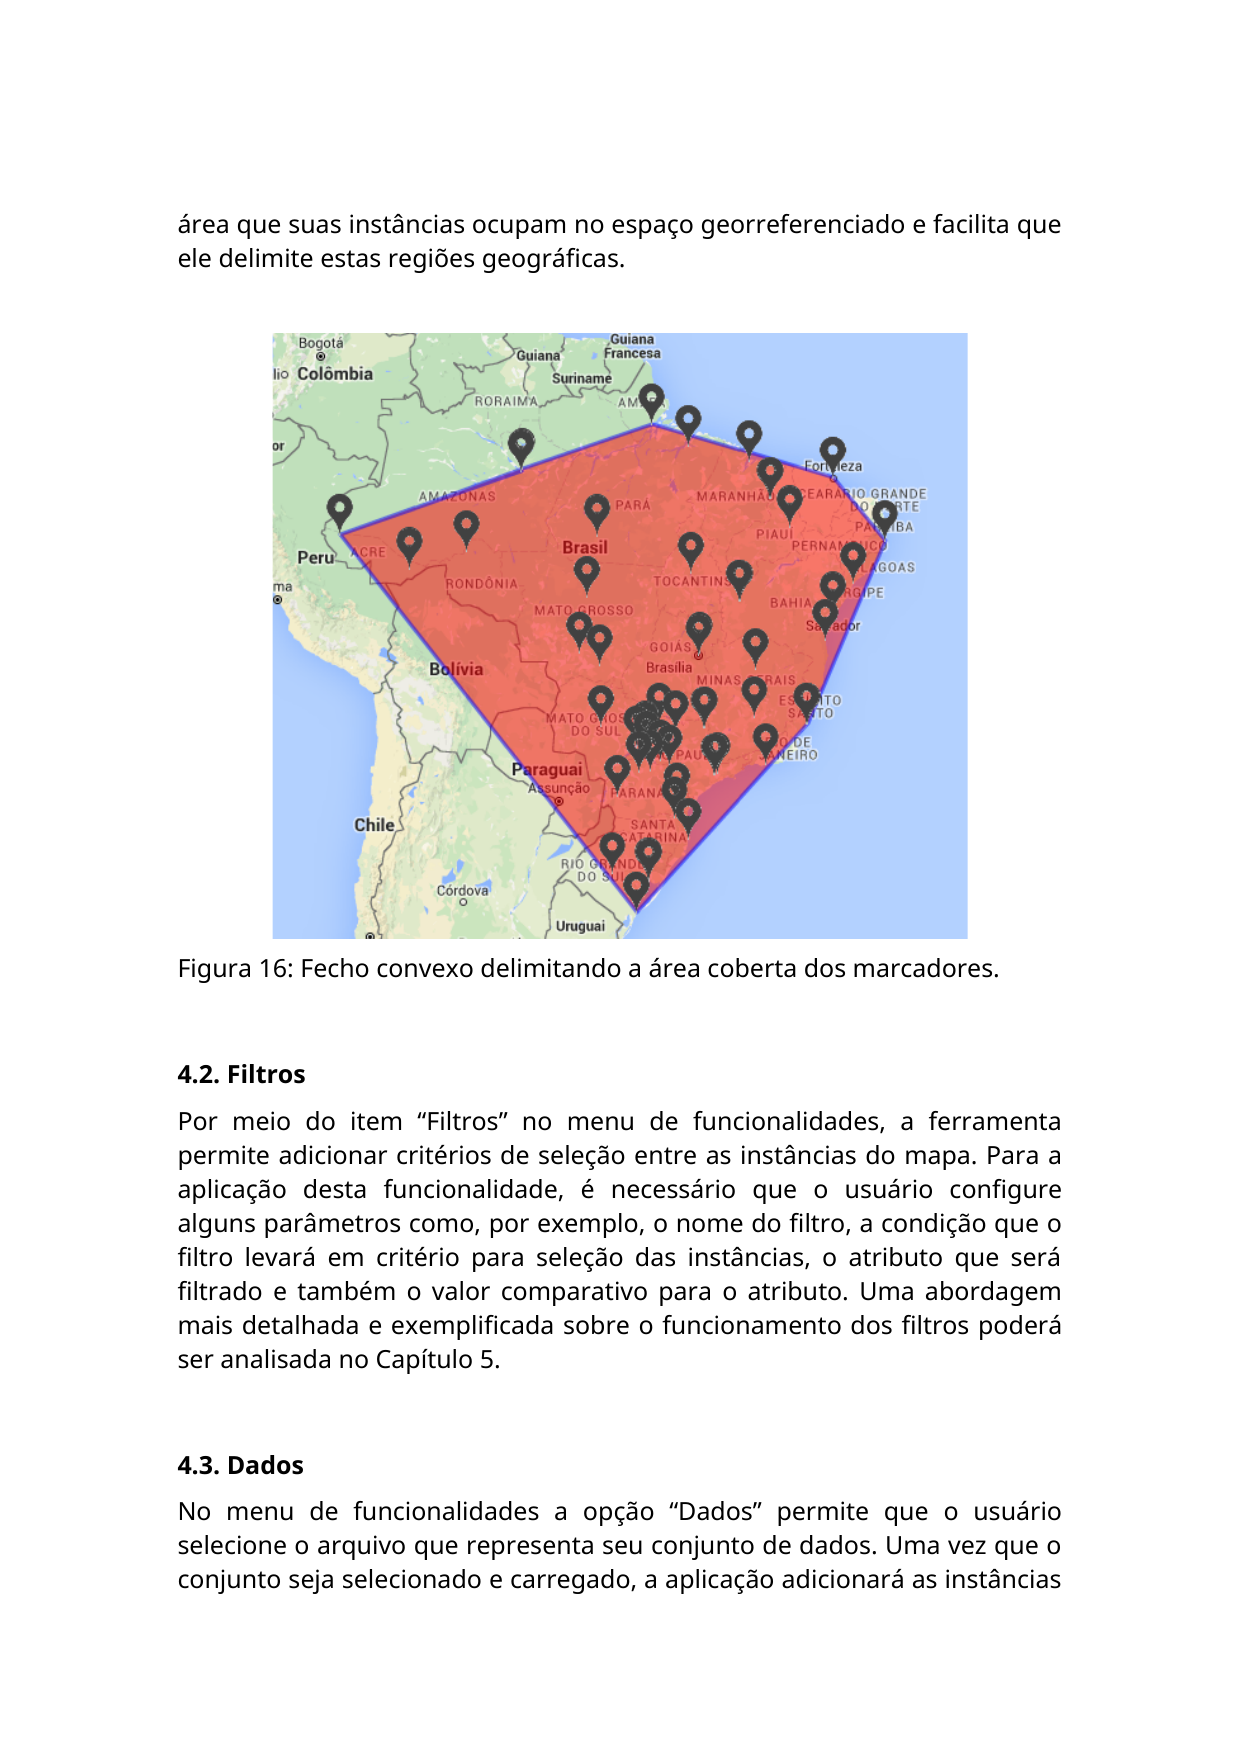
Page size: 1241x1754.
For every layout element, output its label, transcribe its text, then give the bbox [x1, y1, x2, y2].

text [177, 207, 1063, 275]
subtitle 4.2. Filtros [177, 1057, 1063, 1091]
text Por meio do item “Filtros” no menu de funcionalidades, a ferramenta permite adicionar critérios de seleção entre as instâncias do mapa. Para a aplicação desta funcionalidade, é necessário que o usuário configure alguns parâmetros como, por exemplo, o nome do filtro, a condição que o filtro levará em critério para seleção das instâncias, o atributo que será filtrado e também o valor comparativo para o atributo. Uma abordagem mais detalhada e exemplificada sobre o funcionamento dos filtros poderá ser analisada no Capítulo 5. [177, 1103, 1063, 1376]
text Figura 16: Fecho convexo delimitando a área coberta dos marcadores. [177, 951, 1063, 985]
picture [272, 333, 968, 939]
subtitle 4.3. Dados [177, 1447, 1063, 1481]
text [177, 1494, 1063, 1596]
